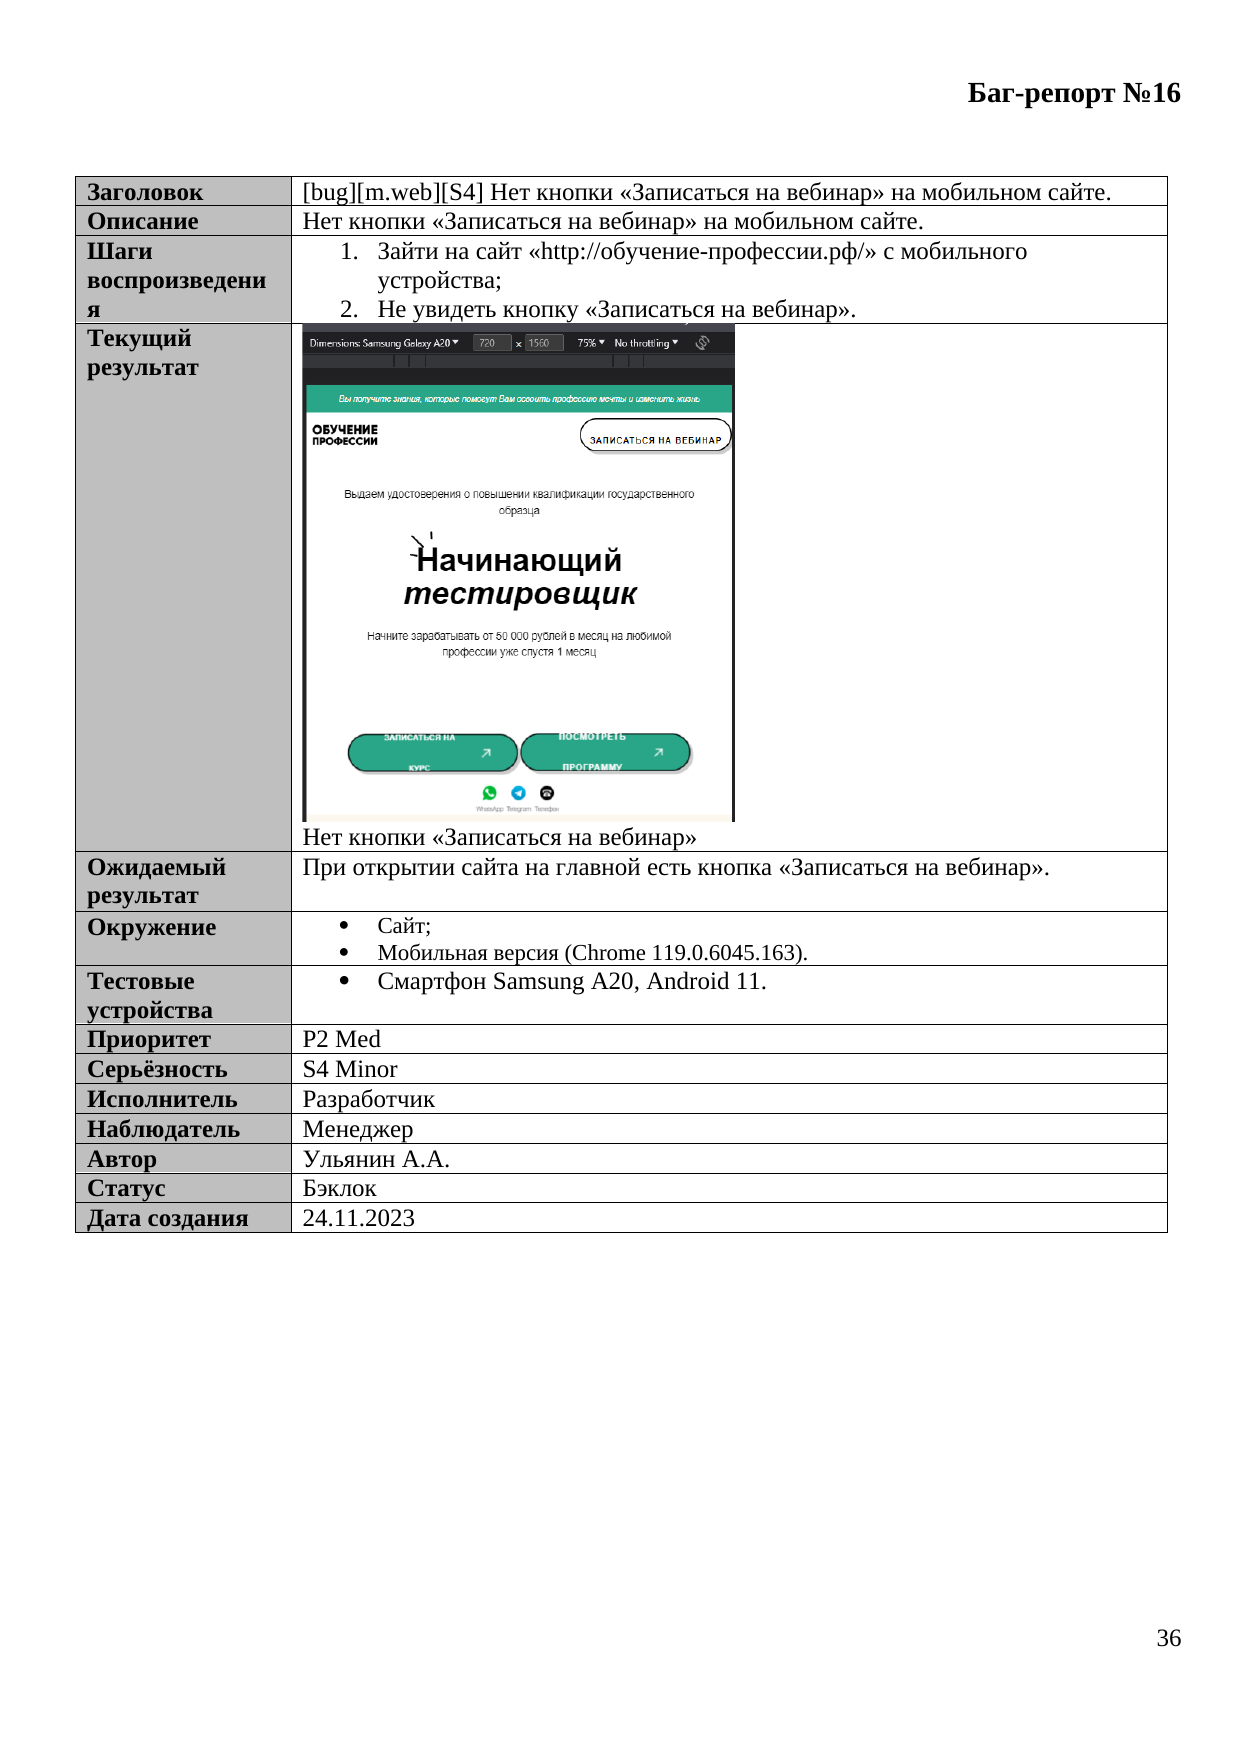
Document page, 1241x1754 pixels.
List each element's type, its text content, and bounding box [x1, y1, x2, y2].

table_cell Статус [76, 1174, 291, 1202]
table_cell Нет кнопки «Записаться на вебинар» [292, 324, 1167, 851]
table_cell Менеджер [292, 1114, 1167, 1143]
table_cell Зайти на сайт «http://обучение-профессии.рф/» с мобильного устройства; Не увидеть кнопку «Записаться на вебинар». [292, 236, 1167, 322]
table_header [bug][m.web][S4] Нет кнопки «Записаться на вебинар» на мобильном сайте. [292, 177, 1167, 205]
table_cell Приоритет [76, 1025, 291, 1053]
table_cell Ожидаемый результат [76, 852, 291, 911]
table_cell S4 Minor [292, 1054, 1167, 1083]
table_cell P2 Med [292, 1025, 1167, 1053]
table_cell Описание [76, 206, 291, 235]
text Баг-репорт №16 [75, 75, 1181, 108]
table_cell Исполнитель [76, 1084, 291, 1113]
table_cell Ульянин А.А. [292, 1144, 1167, 1172]
table_cell Серьёзность [76, 1054, 291, 1083]
table_cell Дата создания [76, 1203, 291, 1232]
table_cell Смартфон Samsung A20, Android 11. [292, 966, 1167, 1023]
table_cell Сайт; Мобильная версия (Chrome 119.0.6045.163). [292, 912, 1167, 965]
table_cell Наблюдатель [76, 1114, 291, 1143]
table_cell Нет кнопки «Записаться на вебинар» на мобильном сайте. [292, 206, 1167, 235]
table_cell Автор [76, 1144, 291, 1172]
table_cell Текущий результат [76, 324, 291, 851]
table_cell Разработчик [292, 1084, 1167, 1113]
table_header Заголовок [76, 177, 291, 205]
table_cell Шаги воспроизведения [76, 236, 291, 322]
table_cell Бэклок [292, 1174, 1167, 1202]
table_cell Тестовые устройства [76, 966, 291, 1023]
table_cell При открытии сайта на главной есть кнопка «Записаться на вебинар». [292, 852, 1167, 911]
table_cell 24.11.2023 [292, 1203, 1167, 1232]
table_cell Окружение [76, 912, 291, 965]
picture [302, 323, 735, 822]
